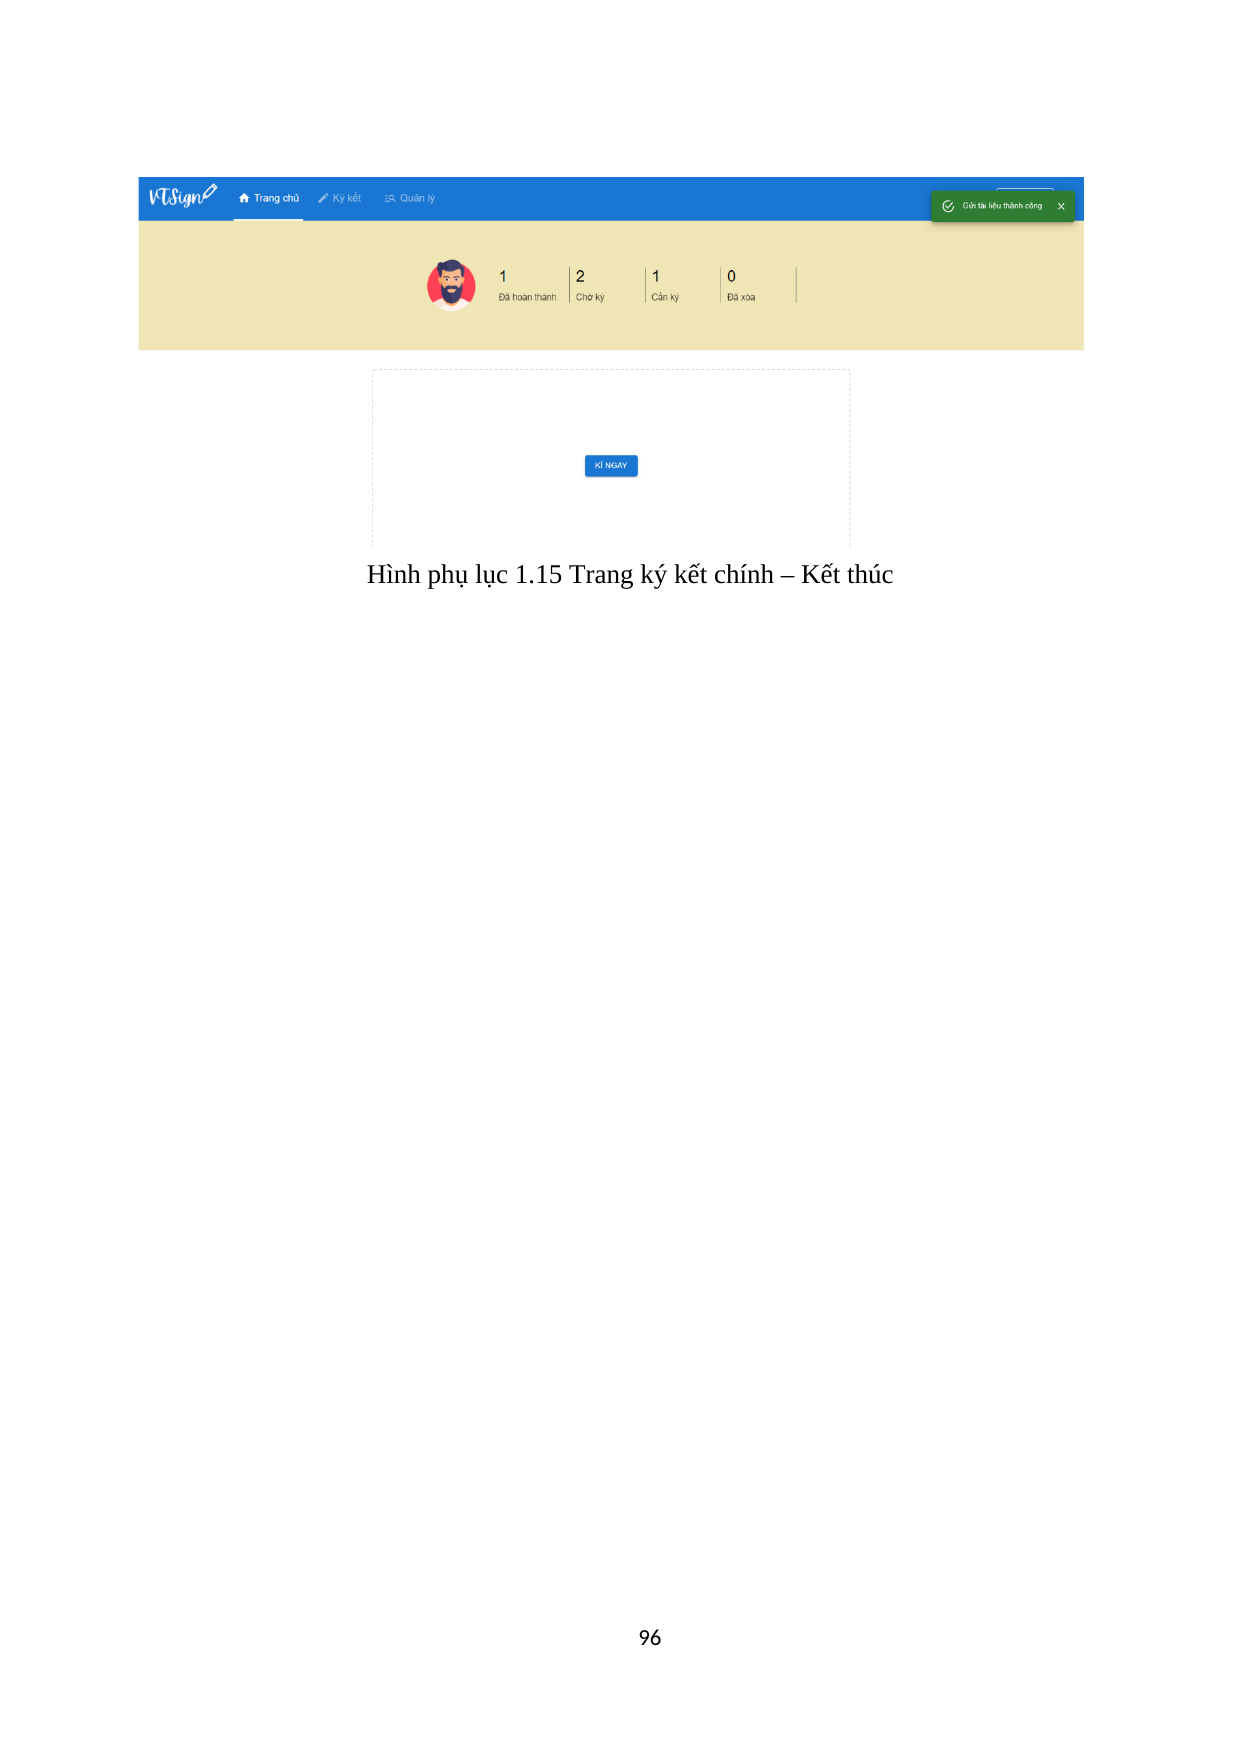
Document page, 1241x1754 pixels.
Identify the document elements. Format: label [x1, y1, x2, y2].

picture [138, 177, 1084, 549]
